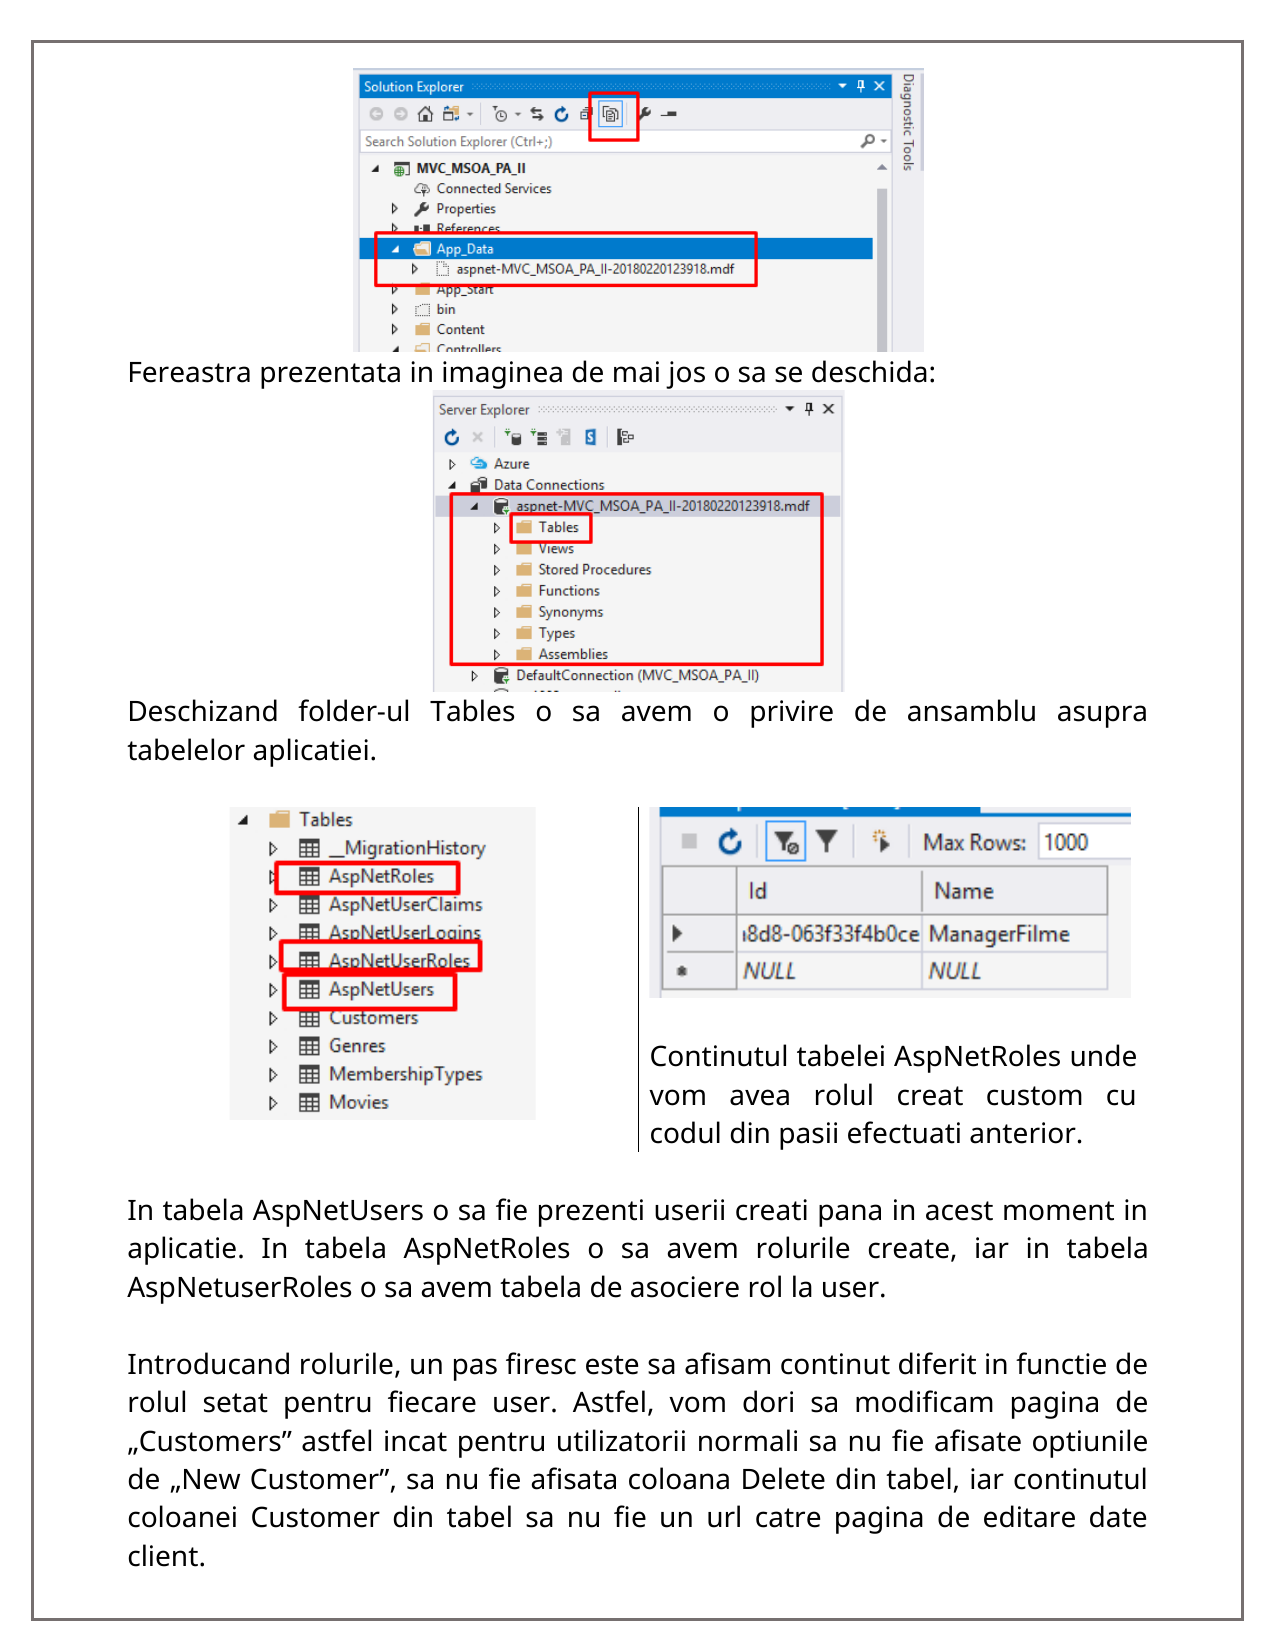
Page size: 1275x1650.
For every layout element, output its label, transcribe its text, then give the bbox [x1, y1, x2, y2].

text Introducand rolurile, un pas firesc este sa afisam continut diferit in functie de rolul setat pentru fiecare user. Astfel, vom dori sa modificam pagina de „Customers” astfel incat pentru utilizatorii normali sa nu fie afisate optiunile de „New Customer”, sa nu fie afisata coloana Delete din tabel, iar continutul coloanei Customer din tabel sa nu fie un url catre pagina de editare date client. [127, 1344, 1150, 1574]
text Deschizand folder-ul Tables o sa avem o privire de ansamblu asupra tabelelor aplicatiei. [127, 692, 1150, 768]
picture [229, 807, 536, 1120]
table_header [127, 807, 638, 1152]
table_header Continutul tabelei AspNetRoles unde vom avea rolul creat custom cu codul din pasii efectuati anterior. [639, 807, 1149, 1152]
text In tabela AspNetUsers o sa fie prezenti userii creati pana in acest moment in aplicatie. In tabela AspNetRoles o sa avem rolurile create, iar in tabela AspNetuserRoles o sa avem tabela de asociere rol la user. [127, 1190, 1150, 1305]
picture [353, 68, 924, 352]
picture [432, 390, 845, 692]
text Fereastra prezentata in imaginea de mai jos o sa se deschida: [127, 352, 1150, 390]
picture [649, 807, 1131, 998]
